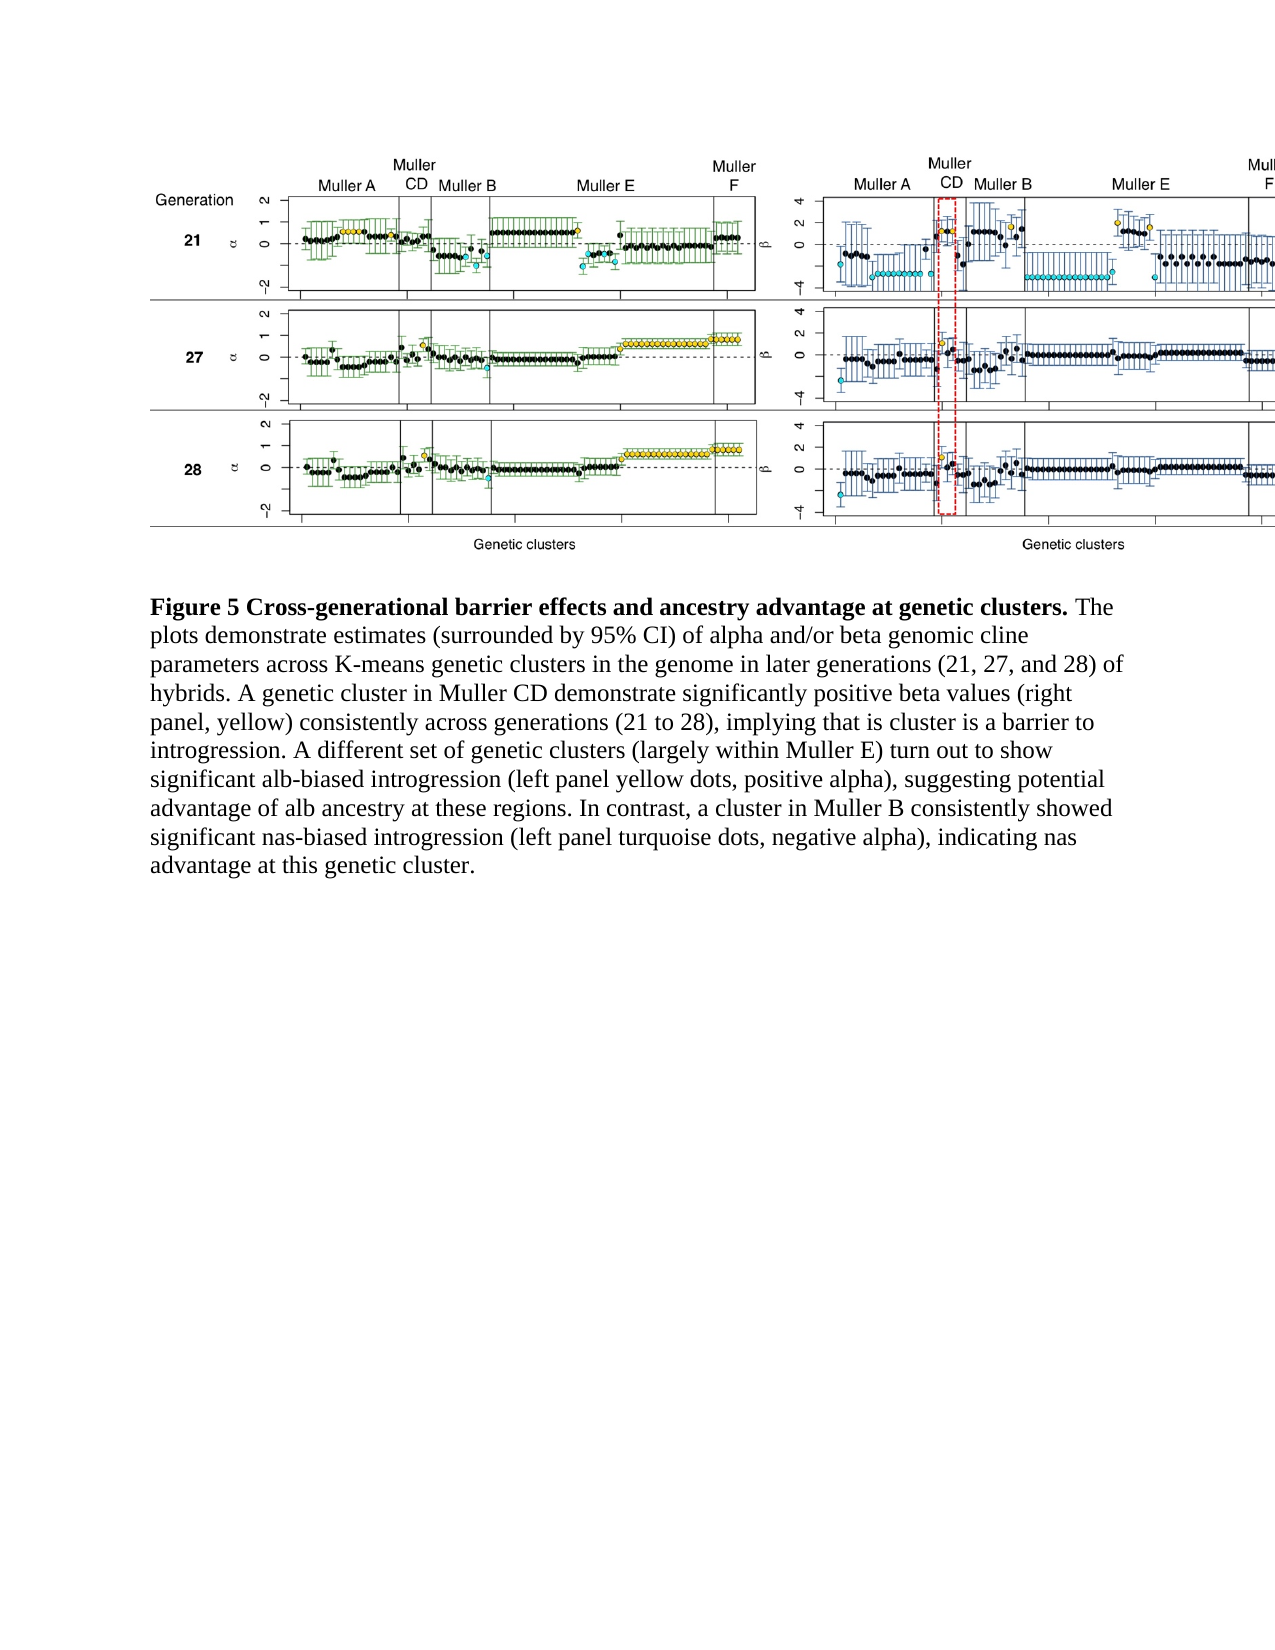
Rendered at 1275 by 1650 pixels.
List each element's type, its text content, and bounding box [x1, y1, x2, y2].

text Figure 5 Cross-generational barrier effects and ancestry advantage at genetic clusters. The plots demonstrate estimates (surrounded by 95% CI) of alpha and/or beta genomic cline parameters across K-means genetic clusters in the genome in later generations (21, 27, and 28) of hybrids. A genetic cluster in Muller CD demonstrate significantly positive beta values (right panel, yellow) consistently across generations (21 to 28), implying that is cluster is a barrier to introgression. A different set of genetic clusters (largely within Muller E) turn out to show significant alb-biased introgression (left panel yellow dots, positive alpha), suggesting potential advantage of alb ancestry at these regions. In contrast, a cluster in Muller B consistently showed significant nas-biased introgression (left panel turquoise dots, negative alpha), indicating nas advantage at this genetic cluster. [150, 592, 1125, 879]
picture [150, 150, 1275, 563]
